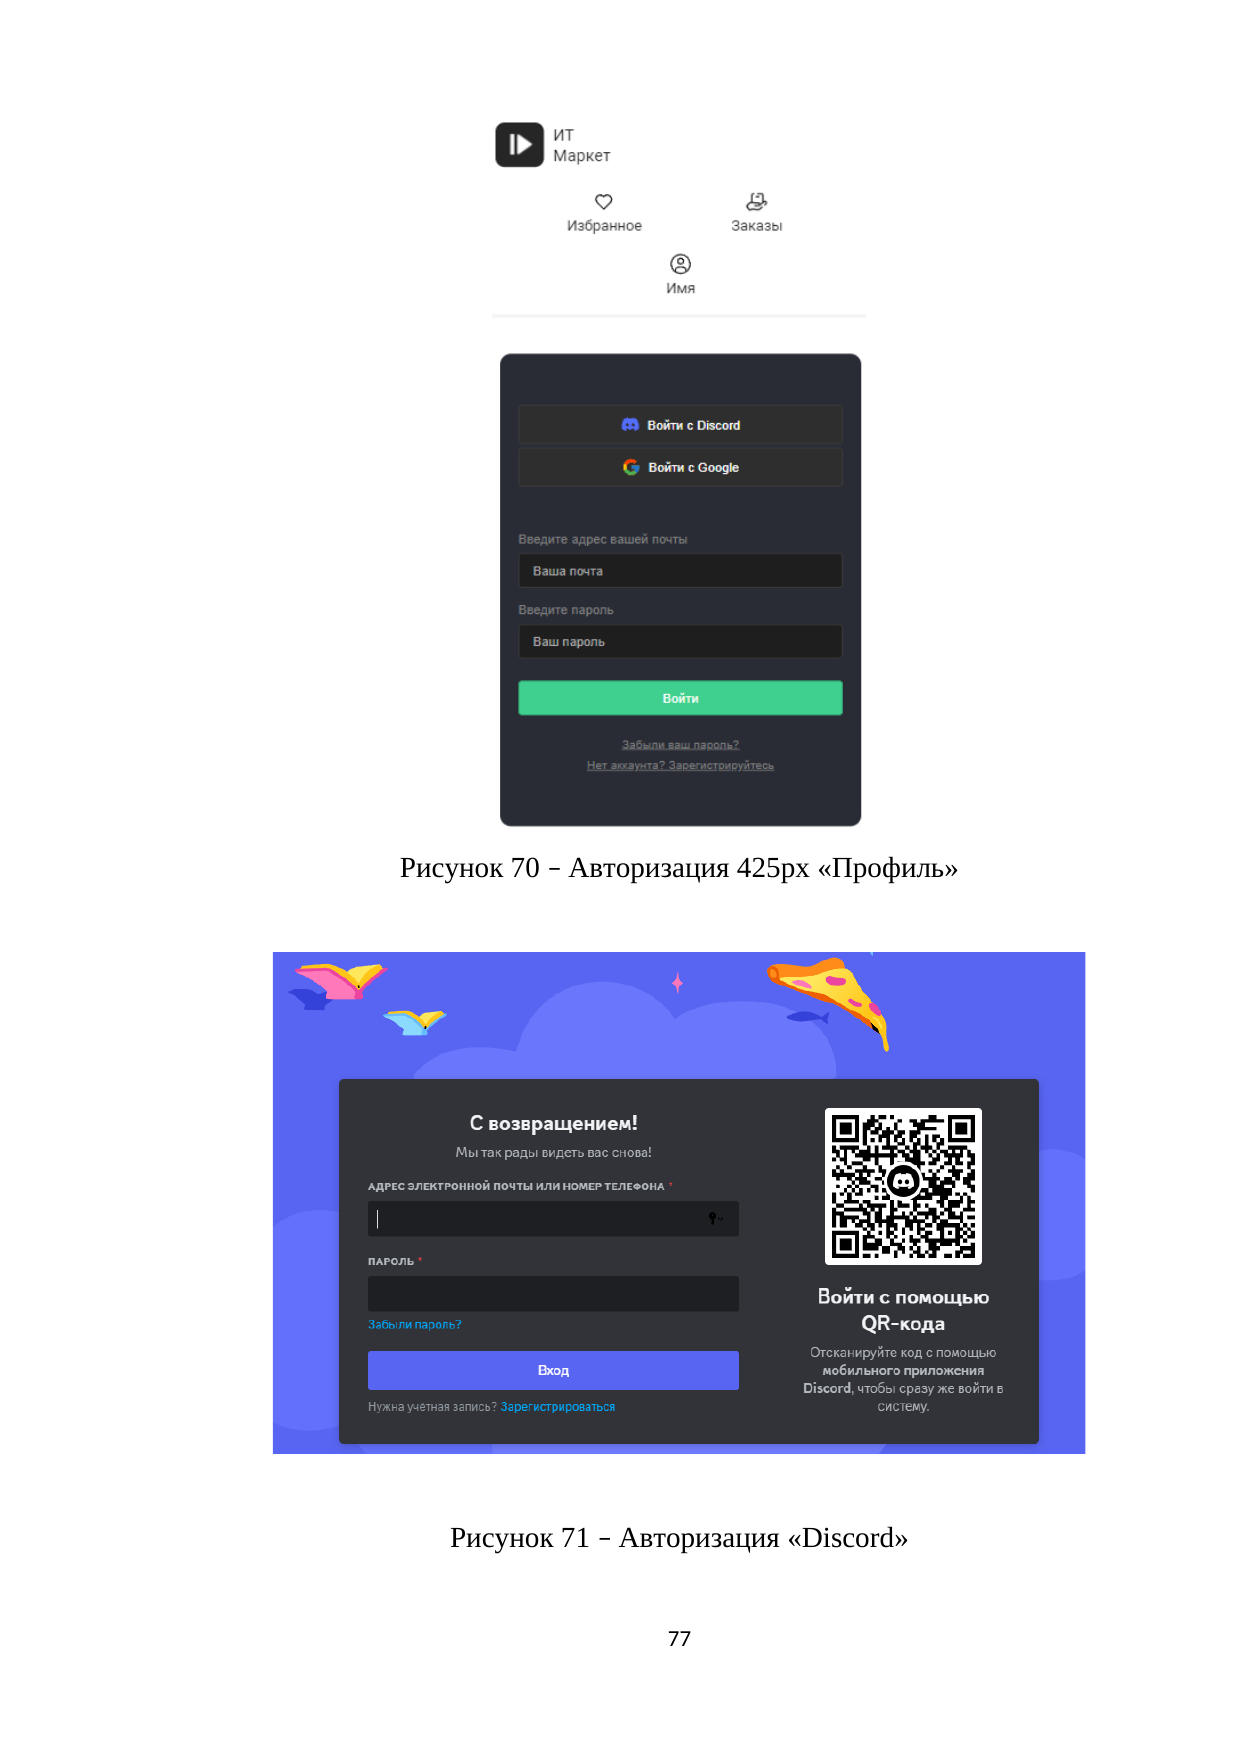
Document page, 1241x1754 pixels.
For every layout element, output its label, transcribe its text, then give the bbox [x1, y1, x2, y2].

text Рисунок 71 – Авторизация «Discord» [177, 1467, 1181, 1596]
picture [492, 118, 867, 835]
picture [272, 952, 1086, 1454]
text Рисунок 70 – Авторизация 425px «Профиль» [177, 849, 1181, 884]
